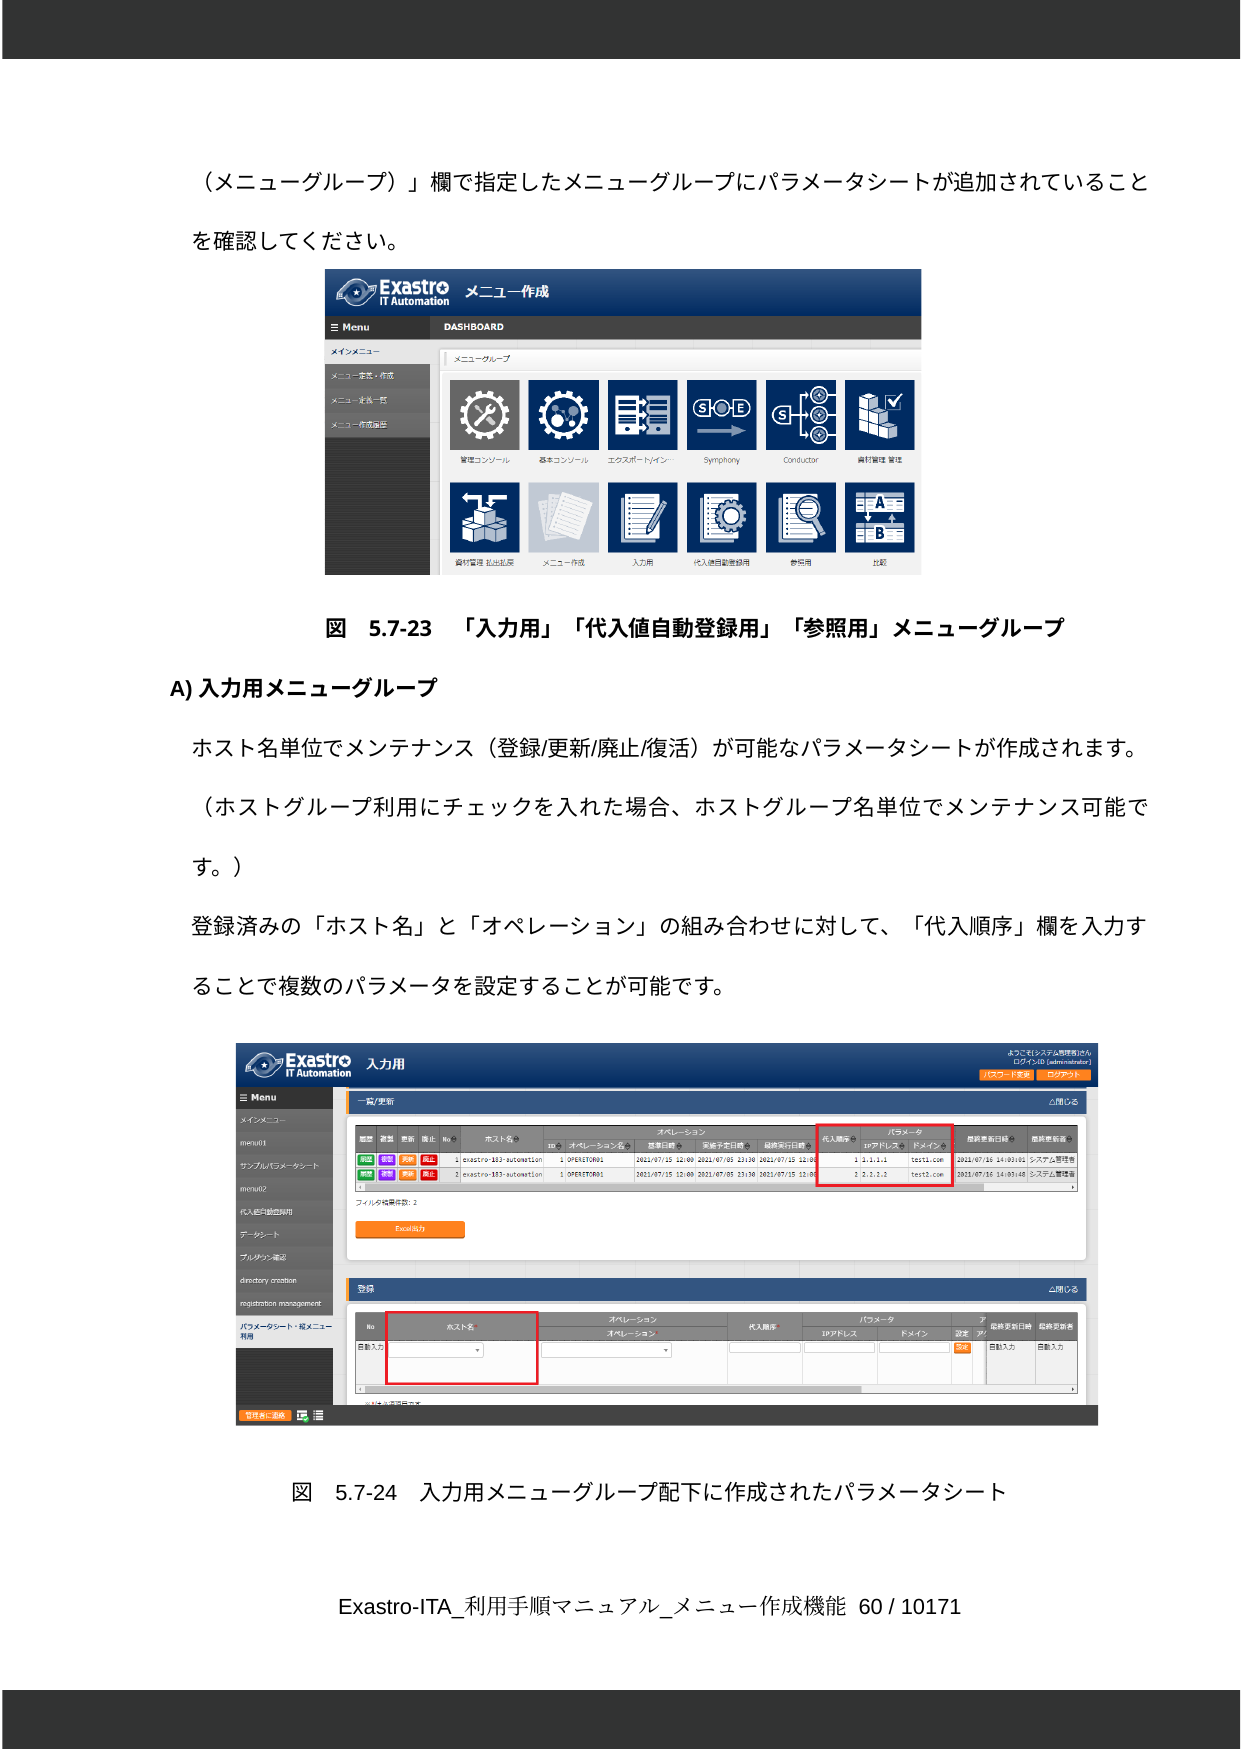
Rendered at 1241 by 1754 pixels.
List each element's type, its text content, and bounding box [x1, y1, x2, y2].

picture [2, 0, 1241, 59]
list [191, 151, 1152, 270]
picture [324, 269, 922, 575]
text 図 5.7-24 入力用メニューグループ配下に作成されたパラメータシート [148, 1461, 1152, 1521]
text 登録済みの「ホスト名」と「オペレーション」の組み合わせに対して、「代入順序」欄を入力することで複数のパラメータを設定することが可能です。 [191, 895, 1152, 1014]
list 図 5.7-23 「入力用」「代入値自動登録用」「参照用」メニューグループ [191, 597, 1152, 657]
text A) 入力用メニューグループ [169, 657, 1152, 717]
text ホスト名単位でメンテナンス（登録/更新/廃止/復活）が可能なパラメータシートが作成されます。 [191, 717, 1152, 776]
picture [235, 1043, 1099, 1427]
picture [2, 1690, 1241, 1749]
text （ホストグループ利用にチェックを入れた場合、ホストグループ名単位でメンテナンス可能です。） [191, 776, 1152, 895]
